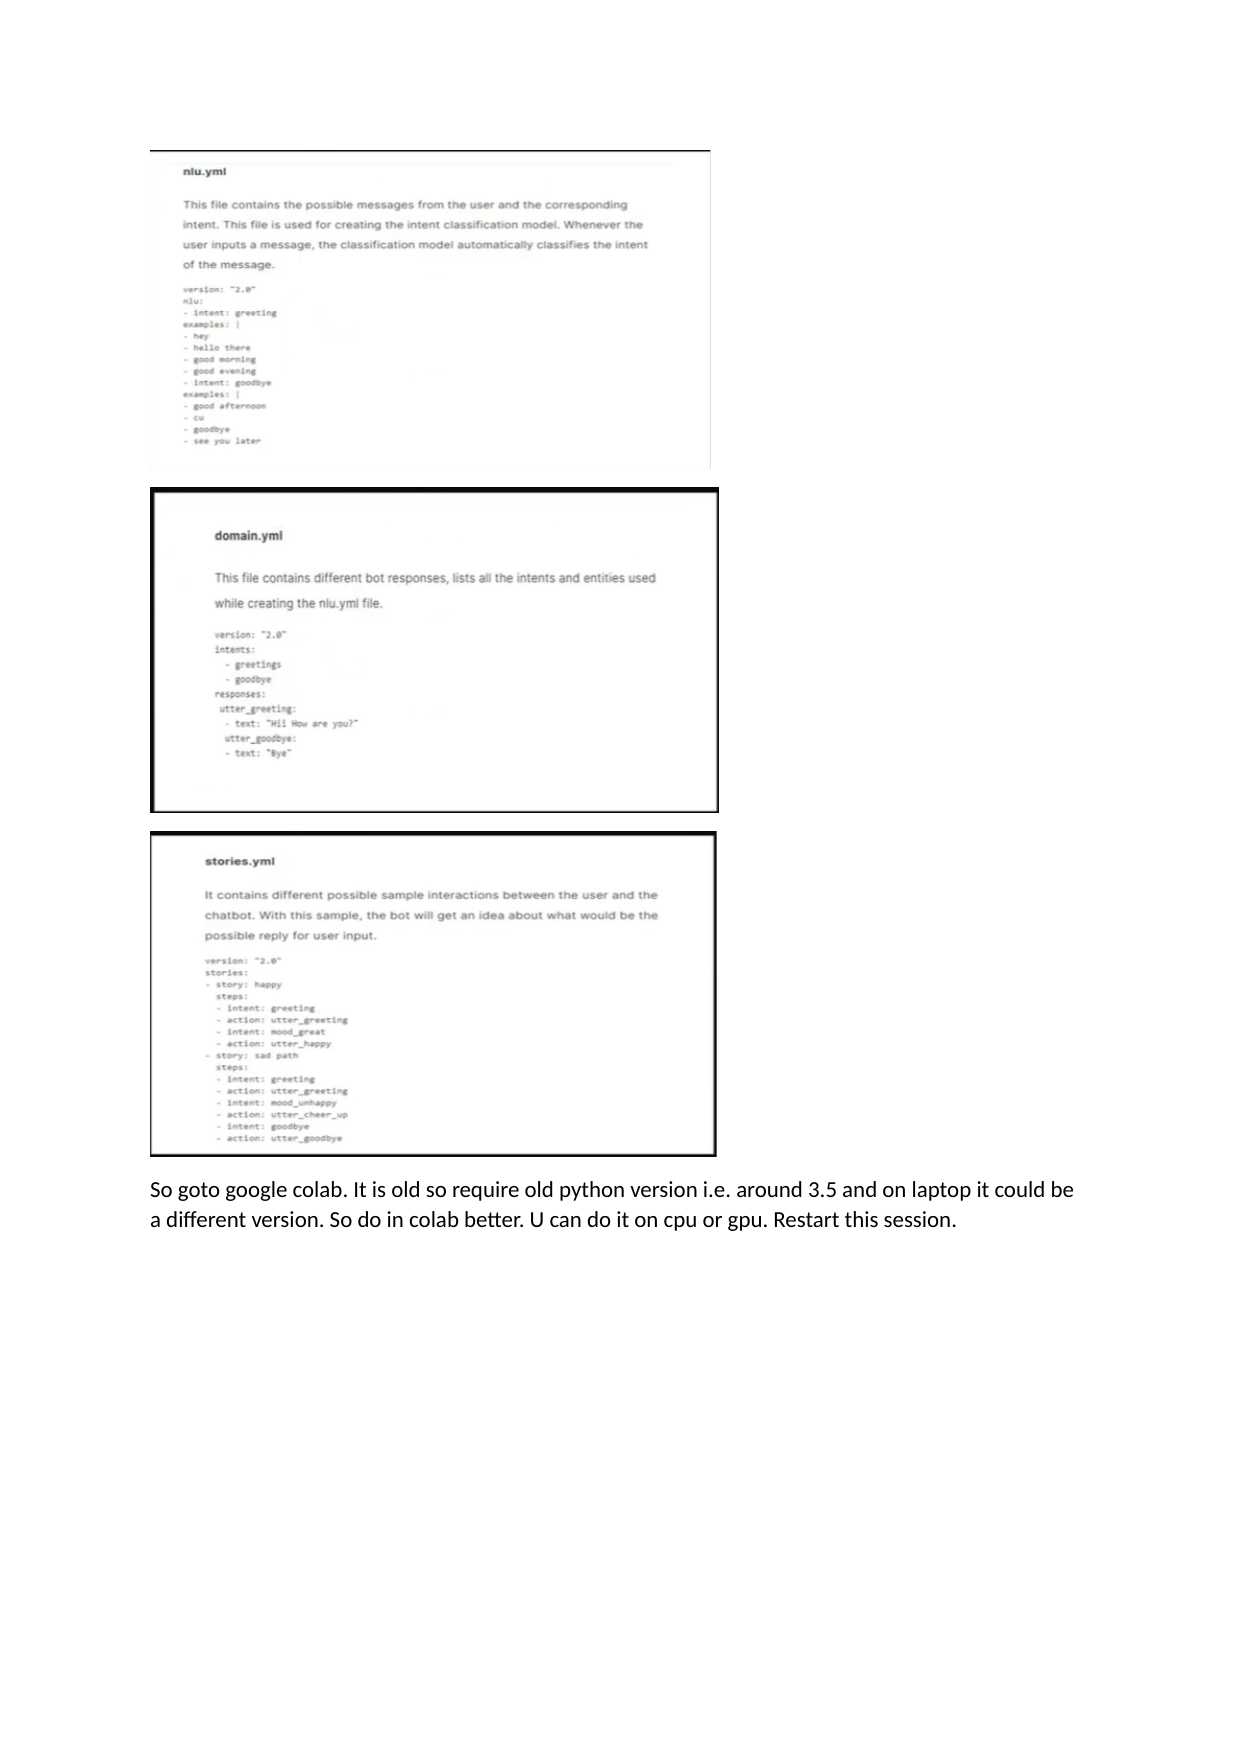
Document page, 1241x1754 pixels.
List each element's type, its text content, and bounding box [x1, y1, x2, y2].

picture [150, 487, 719, 813]
picture [150, 150, 711, 469]
text So goto google colab. It is old so require old python version i.e. around 3.5 and on laptop it could be a different version. So do in colab better. U can do it on cpu or gpu. Restart this session. [150, 1175, 1090, 1233]
picture [150, 831, 717, 1157]
